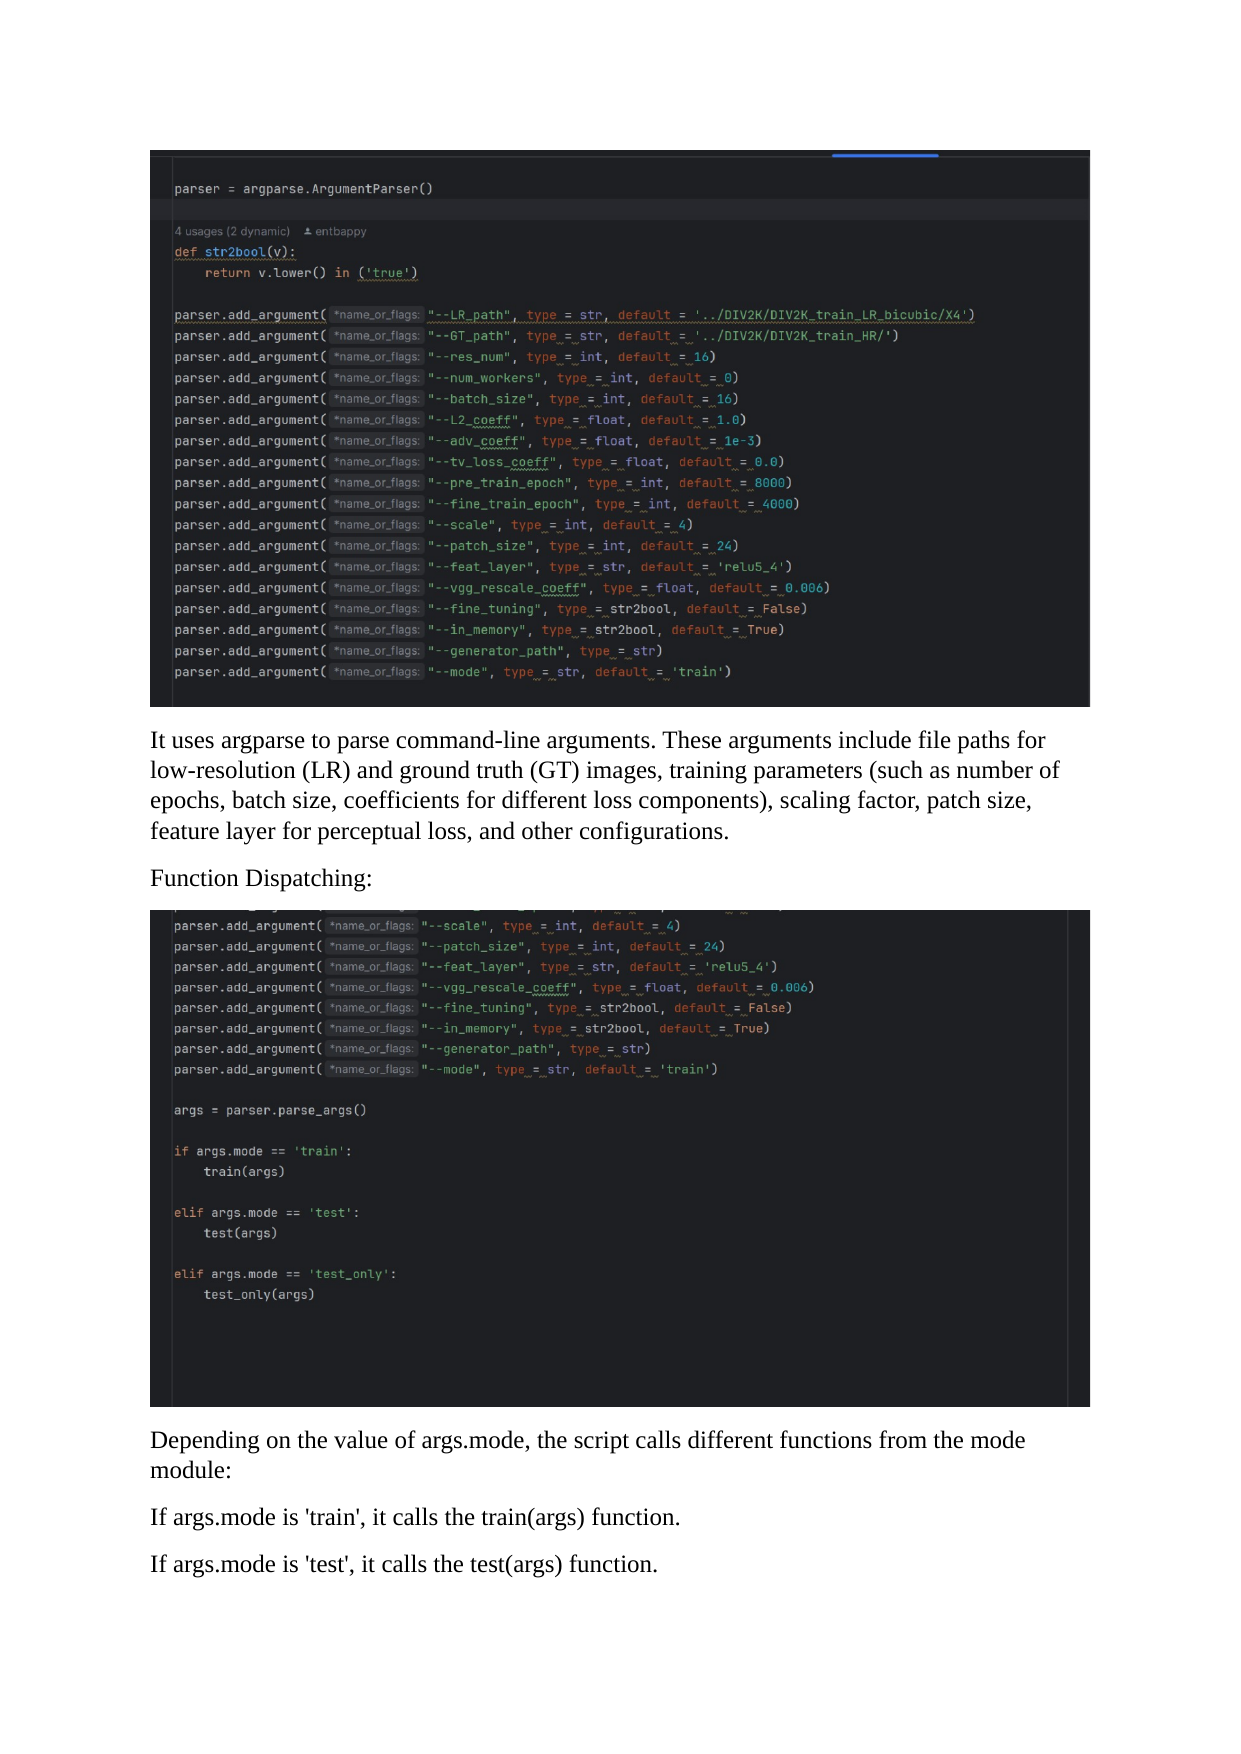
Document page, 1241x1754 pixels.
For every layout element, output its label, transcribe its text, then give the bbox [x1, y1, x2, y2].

text If args.mode is 'train', it calls the train(args) function. [150, 1502, 1090, 1531]
picture [150, 910, 1091, 1407]
text Depending on the value of args.mode, the script calls different functions from the mode module: [150, 1425, 1090, 1484]
text If args.mode is 'test', it calls the test(args) function. [150, 1549, 1090, 1578]
text It uses argparse to parse command-line arguments. These arguments include file paths for low-resolution (LR) and ground truth (GT) images, training parameters (such as number of epochs, batch size, coefficients for different loss components), scaling factor, patch size, feature layer for perceptual loss, and other configurations. [150, 725, 1090, 845]
picture [150, 150, 1091, 707]
text Function Dispatching: [150, 863, 1090, 892]
